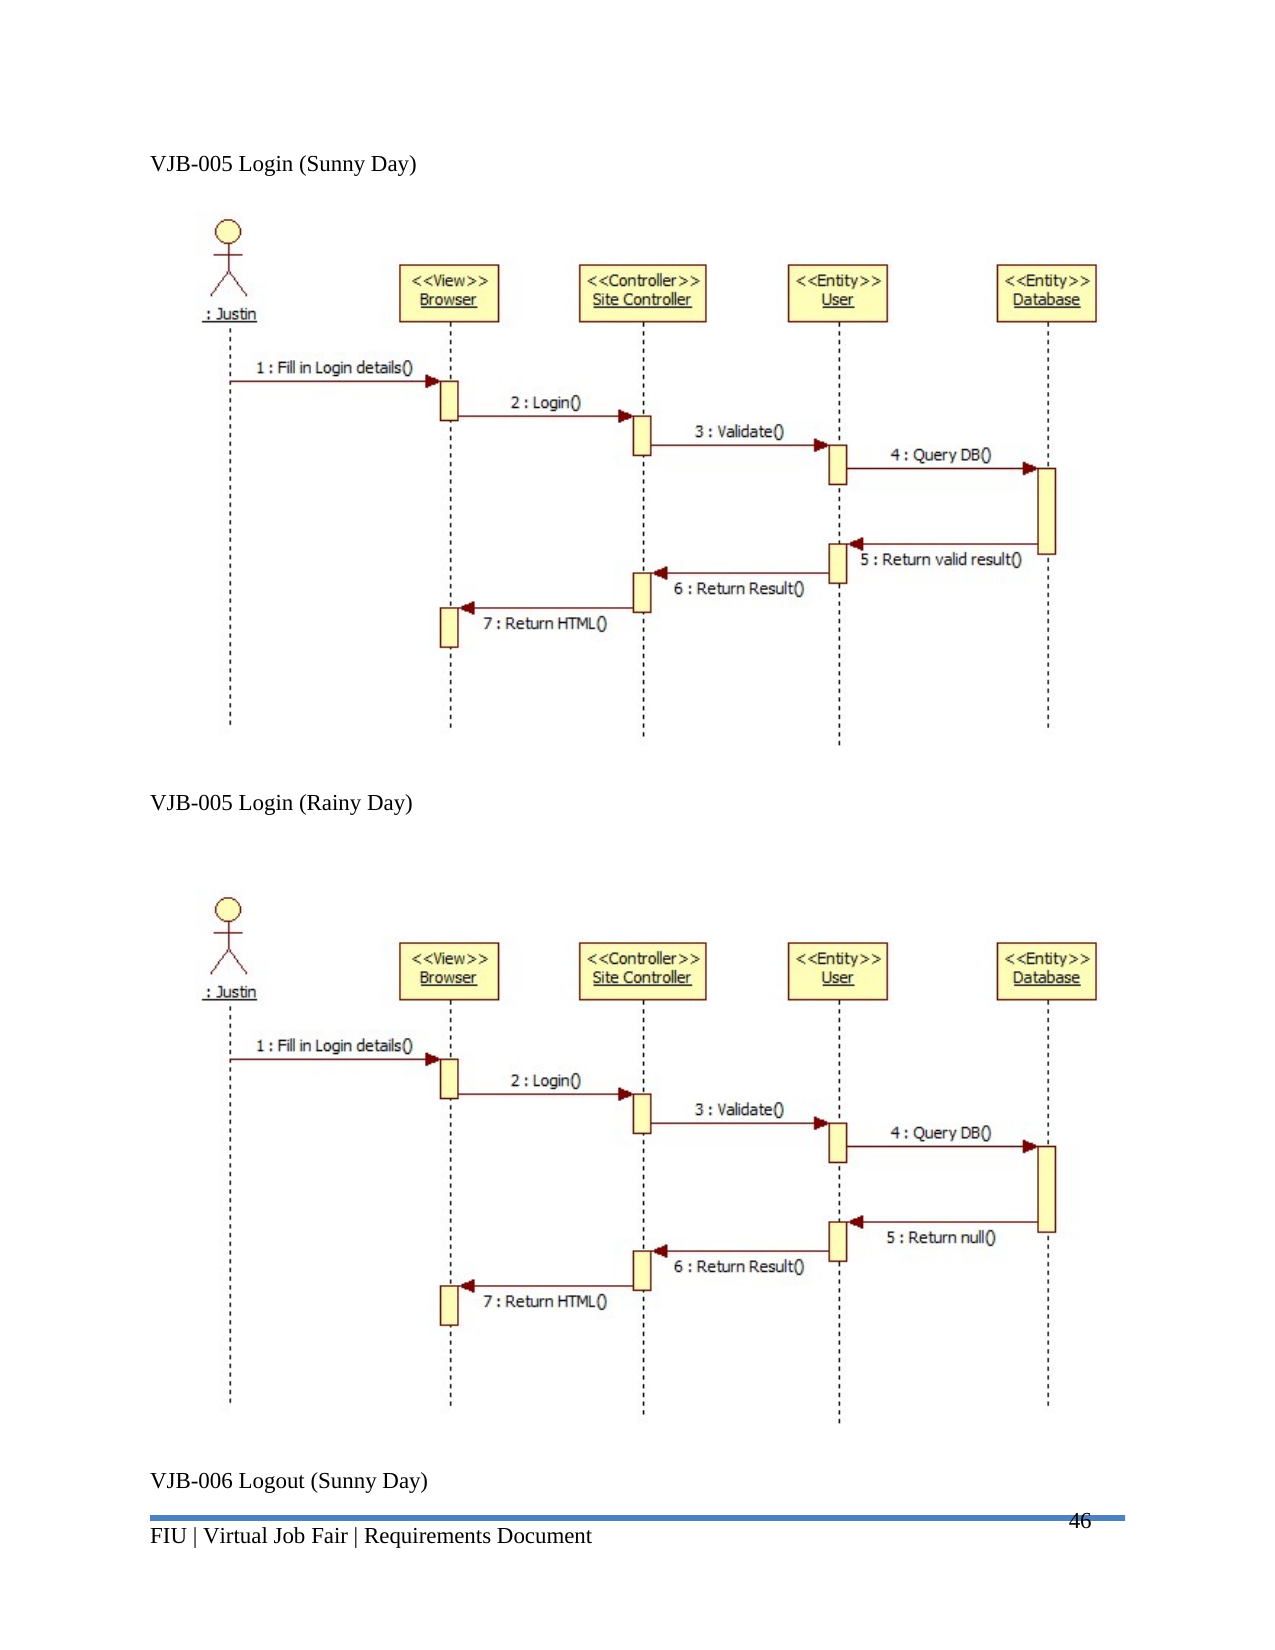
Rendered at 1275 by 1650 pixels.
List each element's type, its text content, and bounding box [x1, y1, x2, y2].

picture [150, 867, 1125, 1454]
text VJB-005 Login (Rainy Day) [150, 789, 1125, 815]
text VJB-006 Logout (Sunny Day) [150, 1467, 1125, 1493]
text VJB-005 Login (Sunny Day) [150, 150, 1125, 176]
picture [150, 189, 1125, 776]
